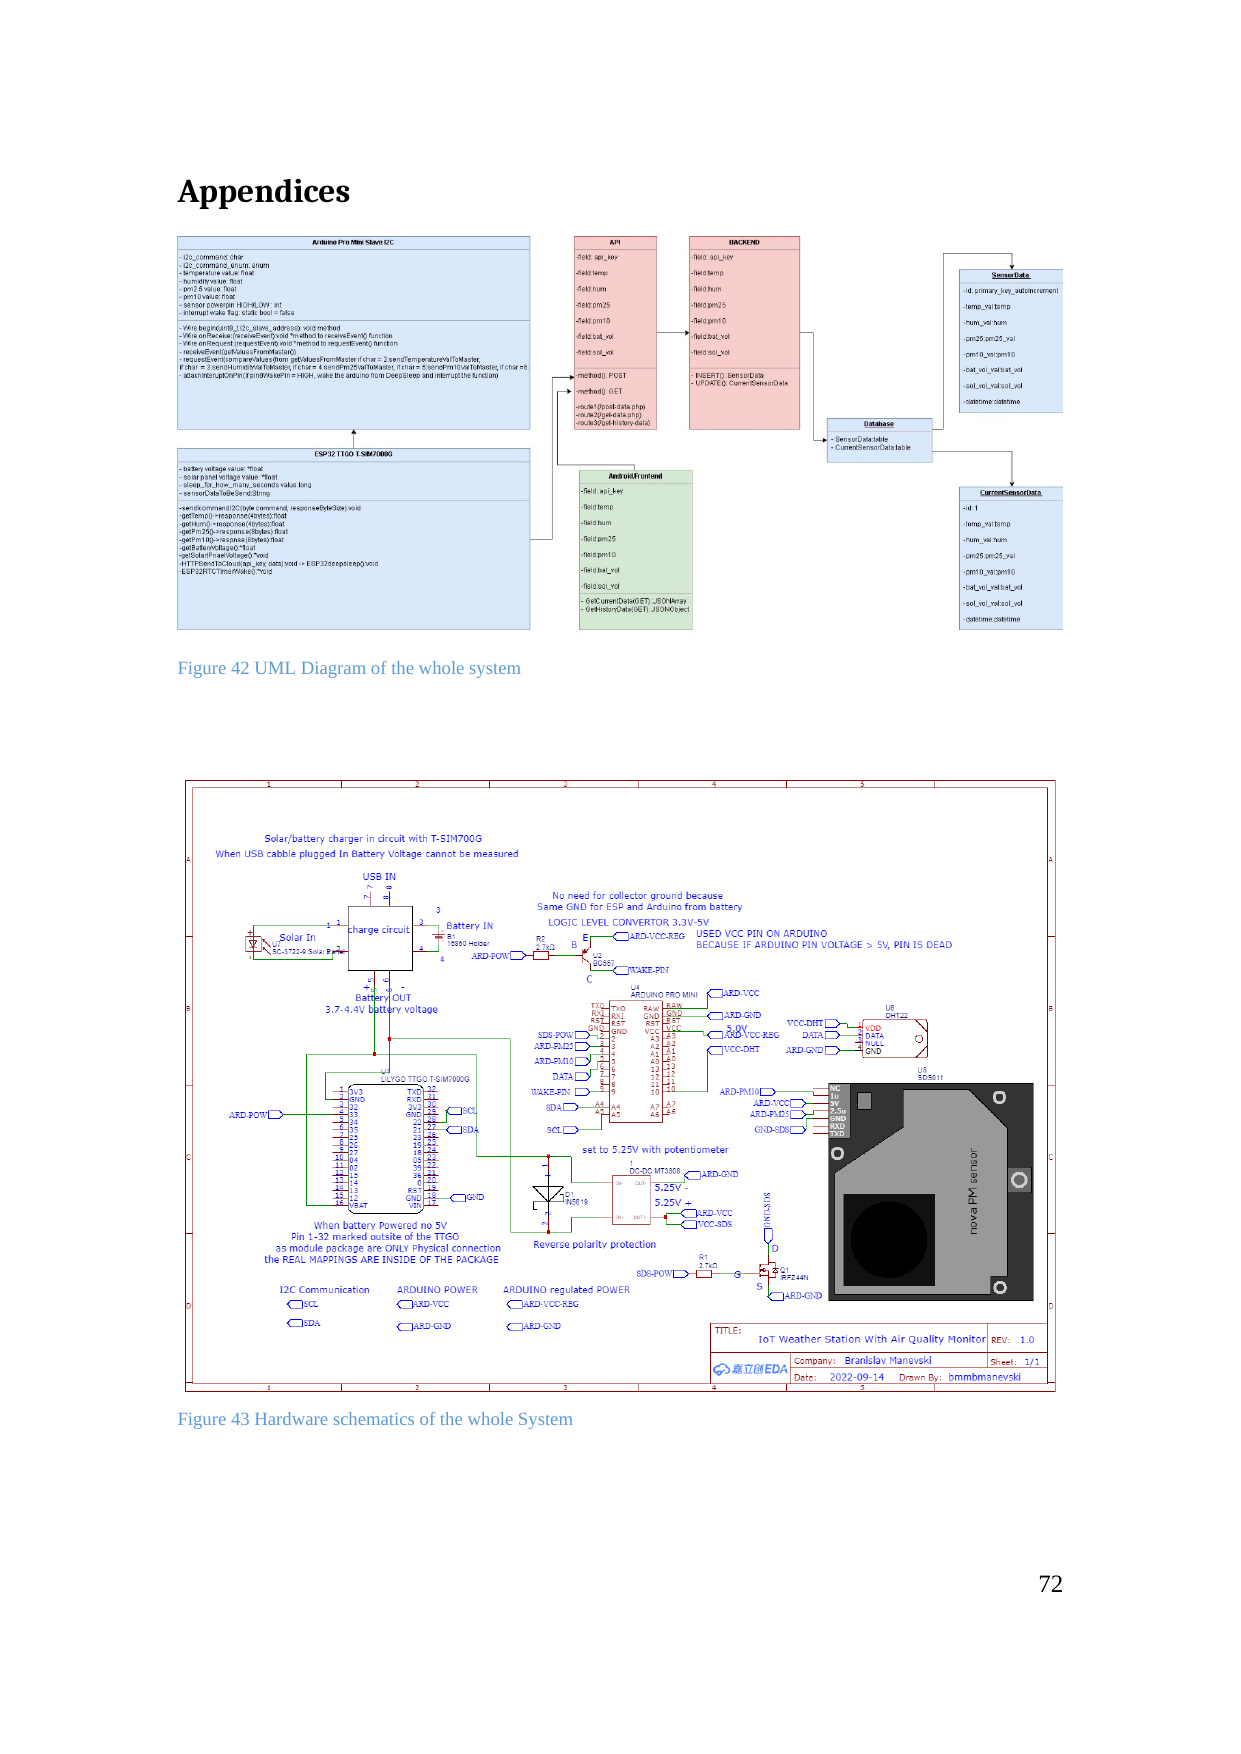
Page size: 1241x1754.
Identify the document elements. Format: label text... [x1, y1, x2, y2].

subtitle Appendices [177, 173, 1063, 211]
text Figure 42 UML Diagram of the whole system [177, 657, 1063, 678]
picture [177, 236, 1063, 630]
picture [177, 772, 1062, 1399]
